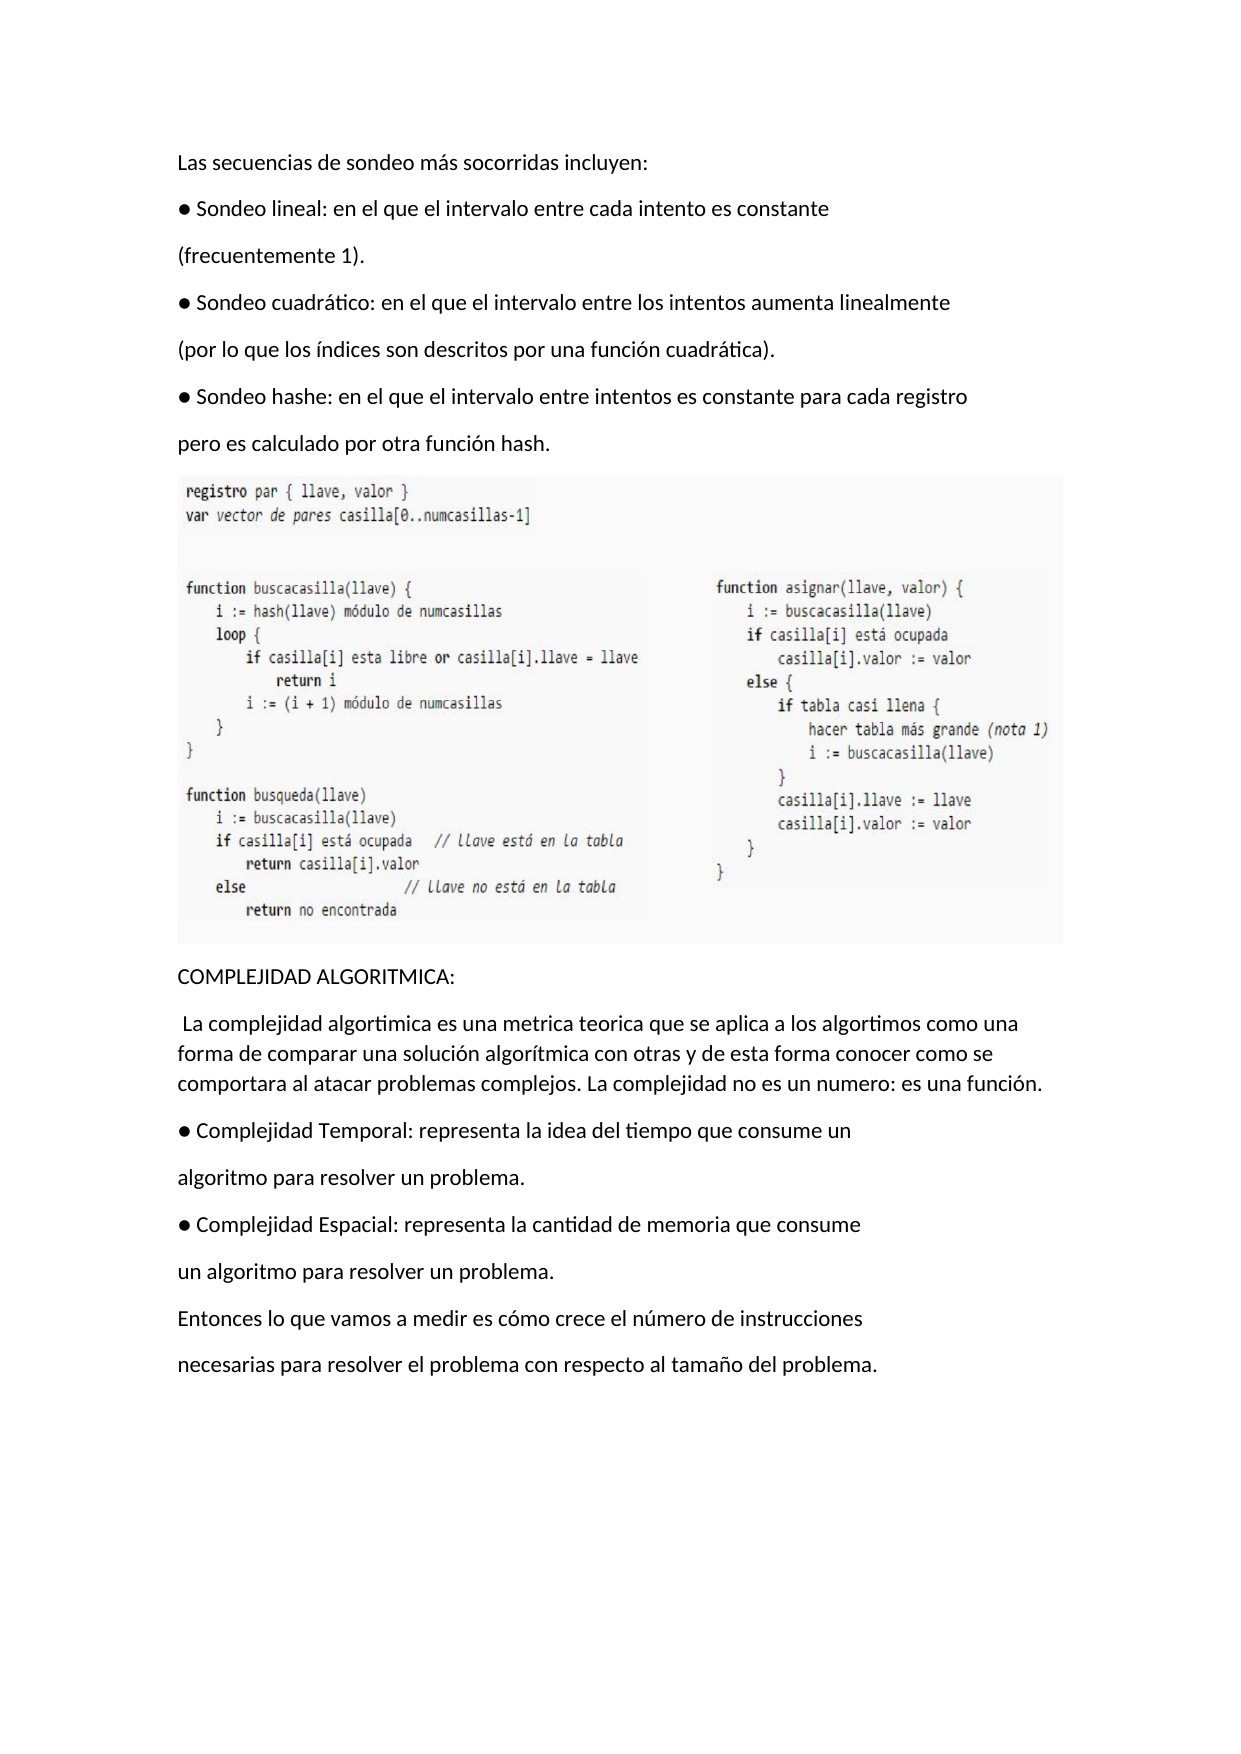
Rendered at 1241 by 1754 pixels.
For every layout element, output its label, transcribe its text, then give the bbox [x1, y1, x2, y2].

text un algoritmo para resolver un problema. [177, 1257, 1063, 1285]
text Entonces lo que vamos a medir es cómo crece el número de instrucciones [177, 1304, 1063, 1332]
text ● Sondeo hashe: en el que el intervalo entre intentos es constante para cada registro [177, 382, 1063, 410]
text ● Sondeo cuadrático: en el que el intervalo entre los intentos aumenta linealmente [177, 288, 1063, 316]
text necesarias para resolver el problema con respecto al tamaño del problema. [177, 1351, 1063, 1378]
text COMPLEJIDAD ALGORITMICA: [177, 962, 1063, 990]
text La complejidad algortimica es una metrica teorica que se aplica a los algortimos como una forma de comparar una solución algorítmica con otras y de esta forma conocer como se comportara al atacar problemas complejos. La complejidad no es un numero: es una función. [177, 1009, 1063, 1097]
text pero es calculado por otra función hash. [177, 429, 1063, 457]
text ● Complejidad Espacial: representa la cantidad de memoria que consume [177, 1210, 1063, 1238]
text Las secuencias de sondeo más socorridas incluyen: [177, 148, 1063, 176]
text ● Complejidad Temporal: representa la idea del tiempo que consume un [177, 1116, 1063, 1144]
text ● Sondeo lineal: en el que el intervalo entre cada intento es constante [177, 194, 1063, 222]
text algoritmo para resolver un problema. [177, 1163, 1063, 1191]
picture [177, 475, 1063, 944]
text (frecuentemente 1). [177, 241, 1063, 269]
text (por lo que los índices son descritos por una función cuadrática). [177, 335, 1063, 363]
